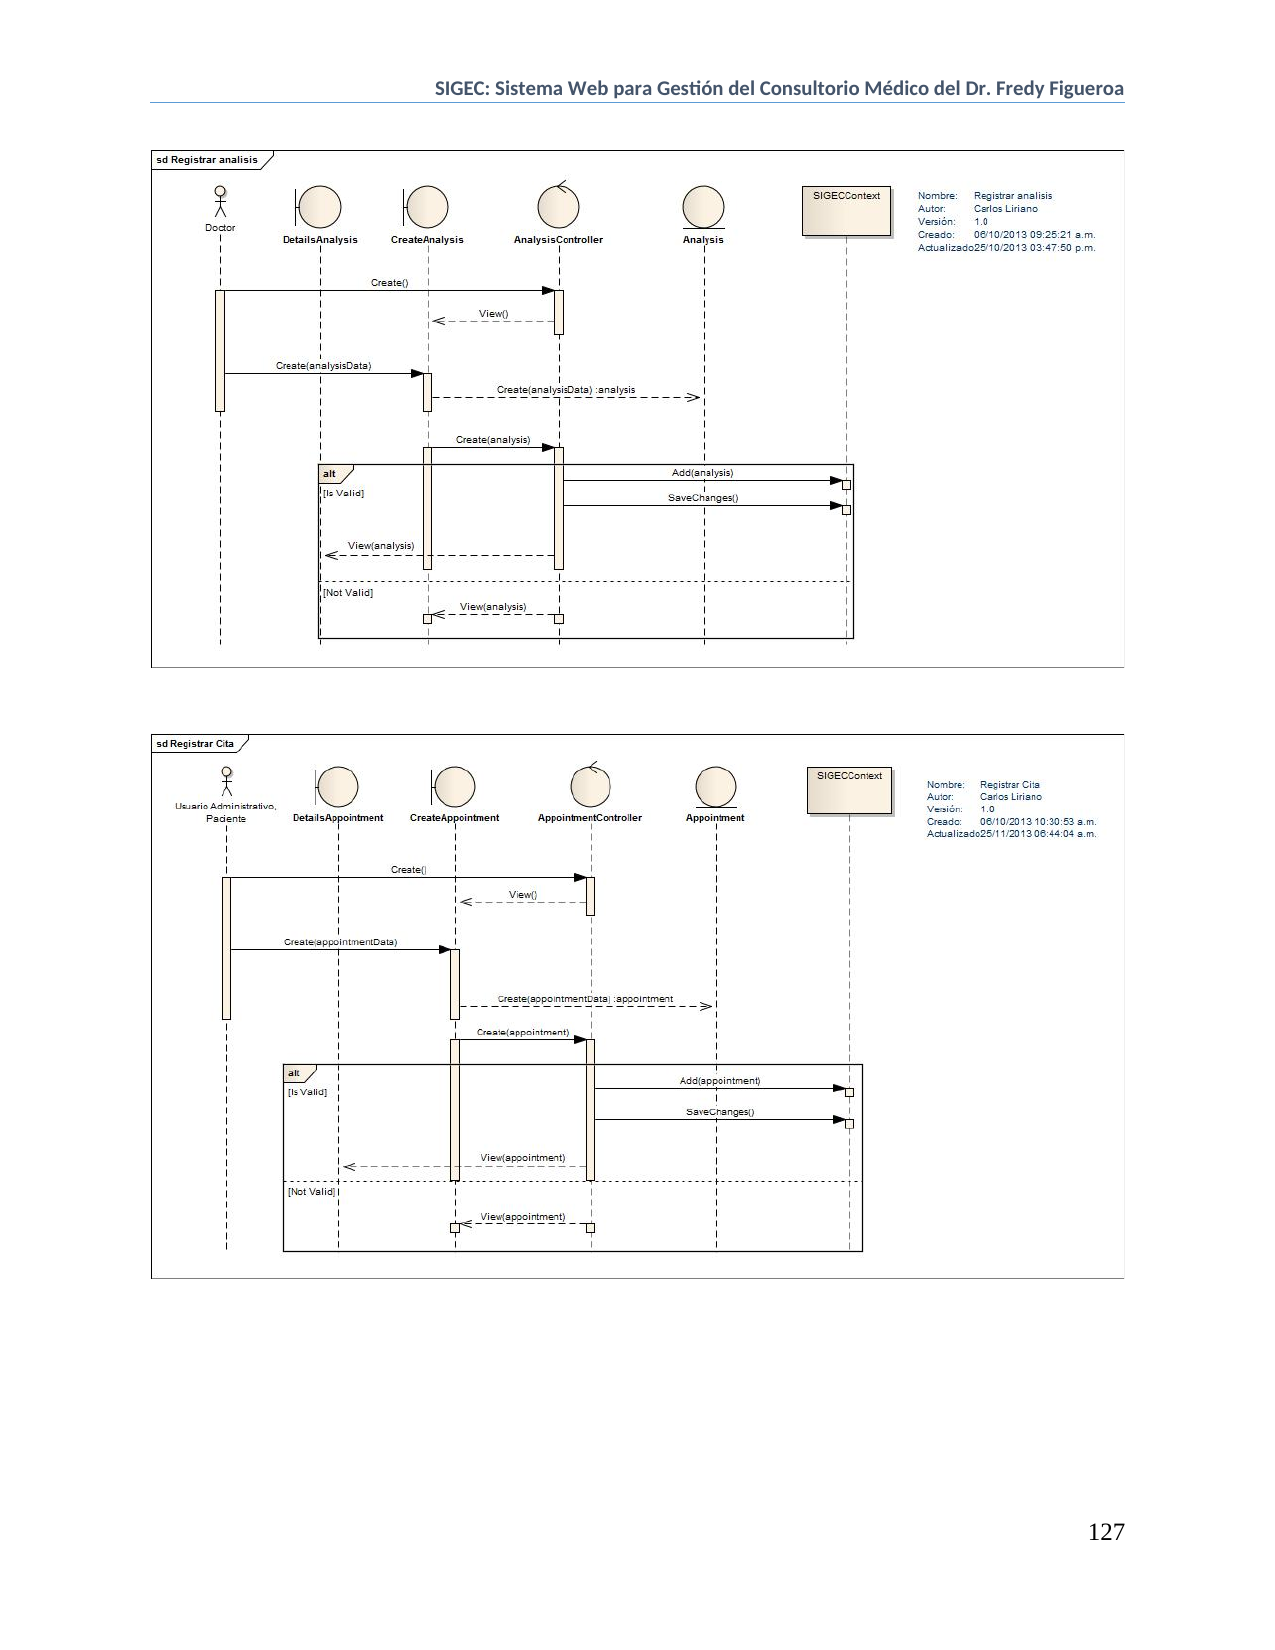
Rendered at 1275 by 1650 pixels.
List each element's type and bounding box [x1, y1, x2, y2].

picture [150, 733, 1125, 1279]
picture [150, 150, 1125, 668]
